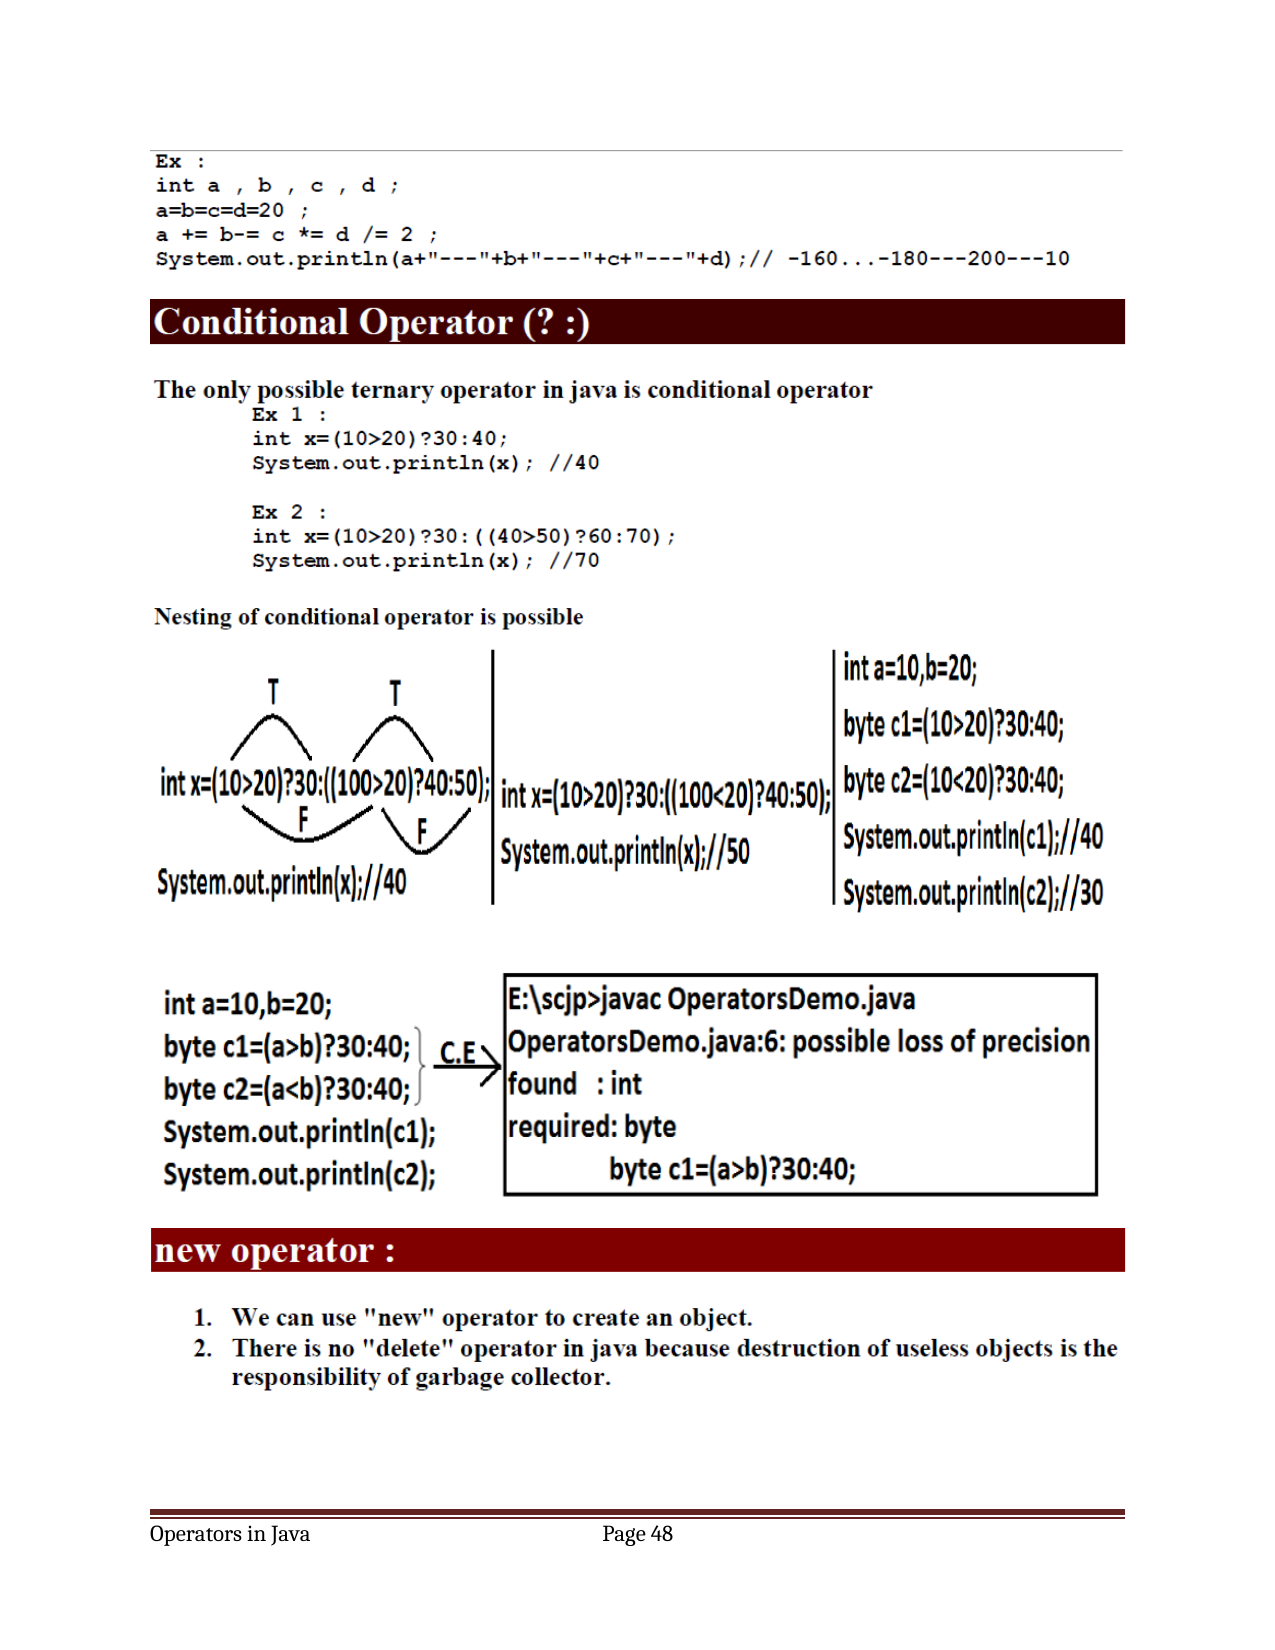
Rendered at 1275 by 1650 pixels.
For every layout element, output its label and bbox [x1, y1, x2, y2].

picture [150, 602, 1125, 916]
picture [150, 150, 1125, 274]
picture [150, 1228, 1125, 1407]
picture [150, 299, 1125, 578]
picture [150, 941, 1125, 1204]
